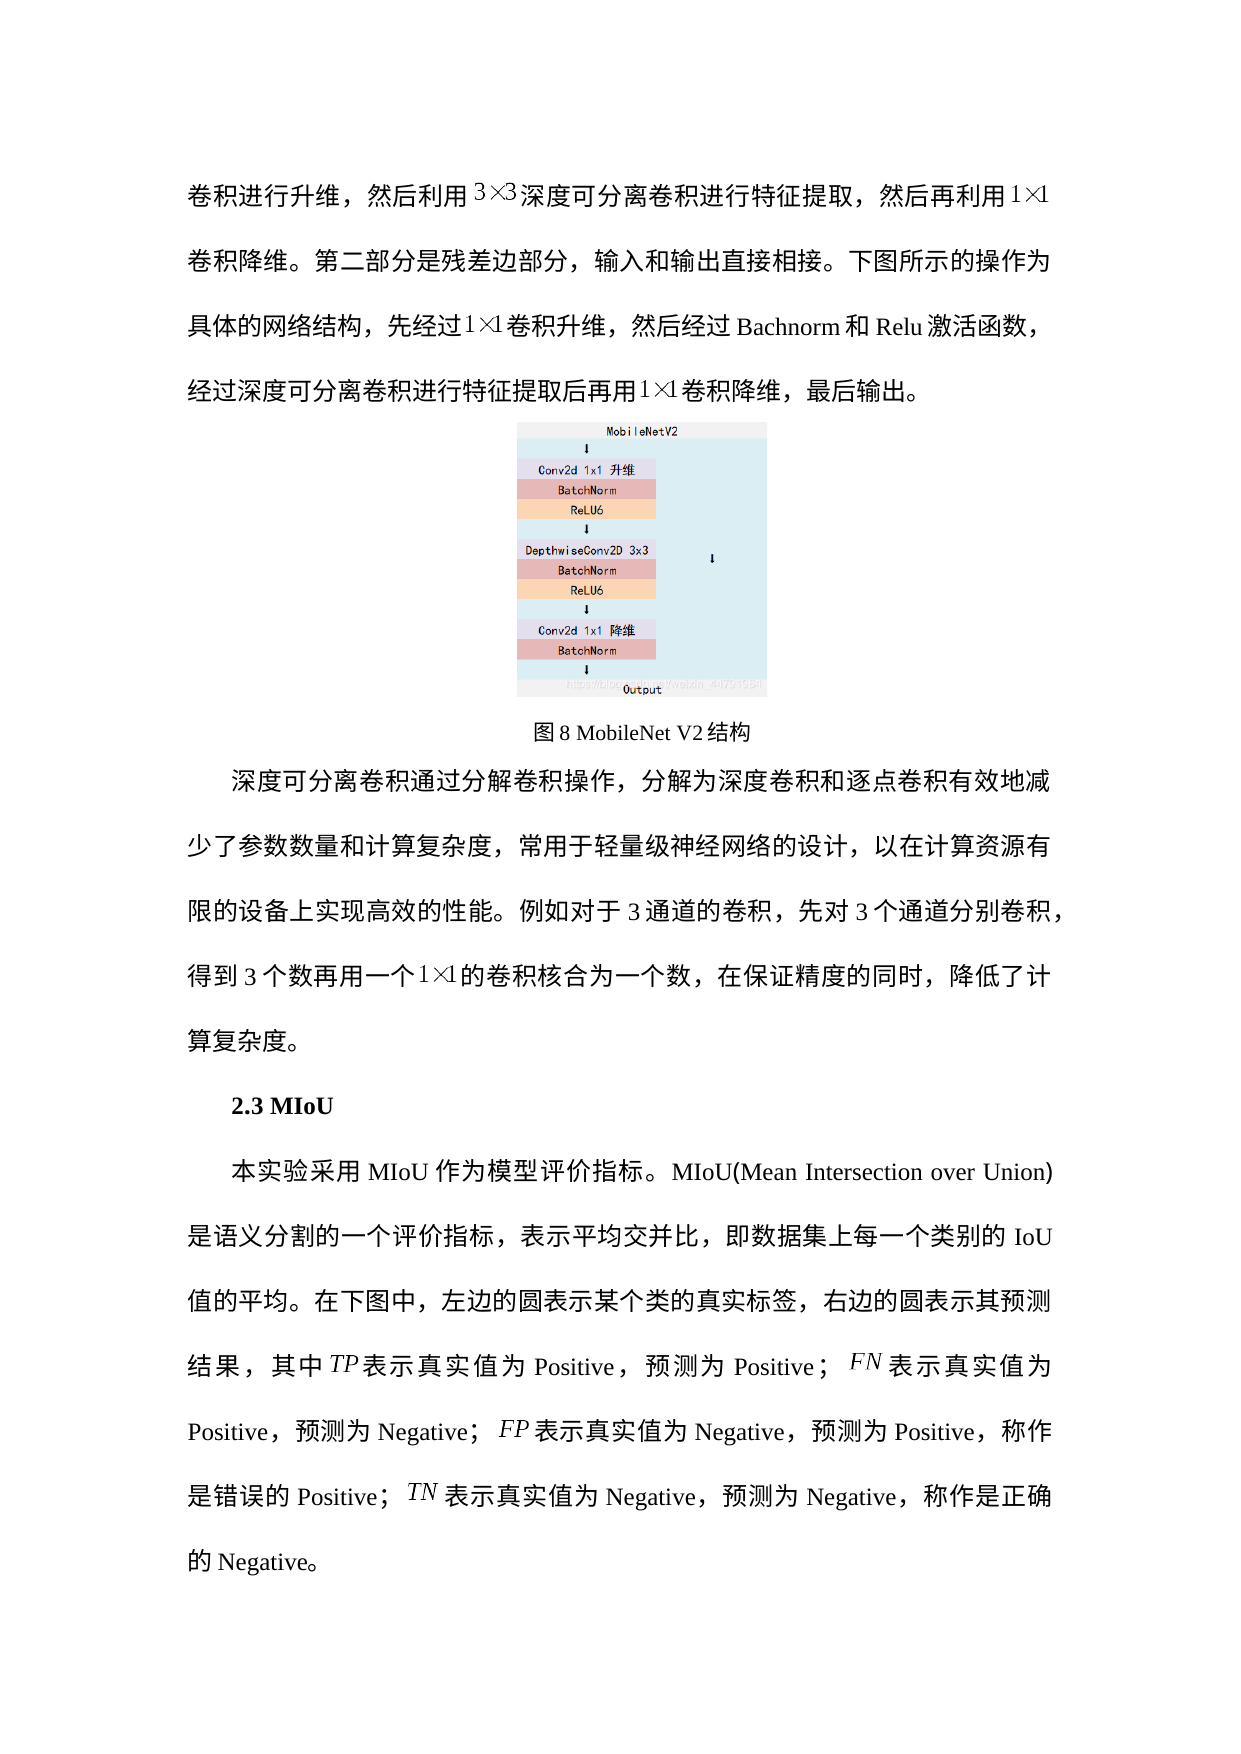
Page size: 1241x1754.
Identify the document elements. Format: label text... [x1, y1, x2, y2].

picture [517, 422, 768, 697]
list 2.3 MIoU [231, 1072, 1053, 1137]
list 本实验采用MIoU作为模型评价指标。MIoU(Mean Intersection over Union)是语义分割的一个评价指标，表示平均交并比，即数据集上每一个类别的IoU值的平均。在下图中，左边的圆表示某个类的真实标签，右边的圆表示其预测结果，其中表示真实值为Positive，预测为Positive；表示真实值为Positive，预测为Negative；表示真实值为Negative，预测为Positive，称作是错误的Positive；表示真实值为Negative，预测为Negative，称作是正确的Negative。 [187, 1137, 1053, 1592]
list 深度可分离卷积通过分解卷积操作，分解为深度卷积和逐点卷积有效地减少了参数数量和计算复杂度，常用于轻量级神经网络的设计，以在计算资源有限的设备上实现高效的性能。例如对于3通道的卷积，先对3个通道分别卷积，得到3个数再用一个的卷积核合为一个数，在保证精度的同时，降低了计算复杂度。 [187, 747, 1053, 1072]
list 图8 MobileNet V2结构 [187, 714, 1053, 747]
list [187, 162, 1053, 422]
